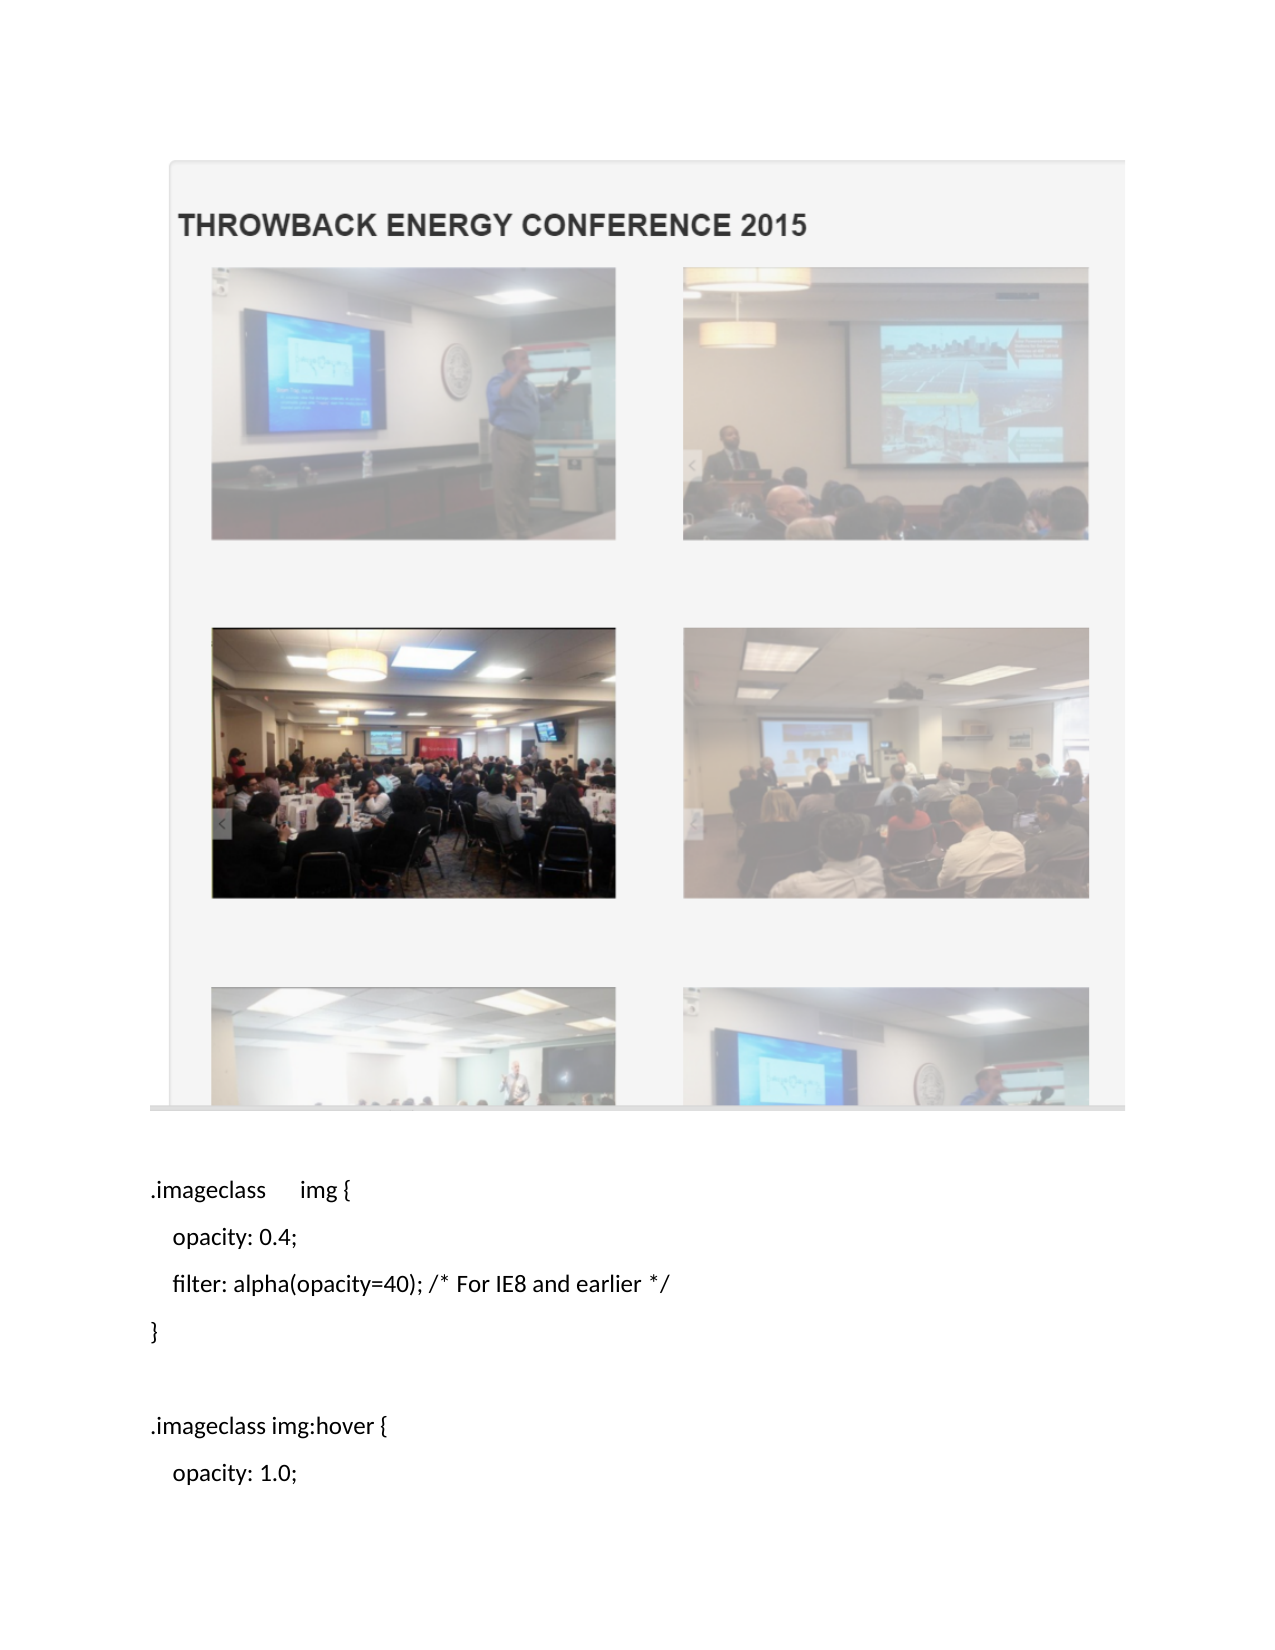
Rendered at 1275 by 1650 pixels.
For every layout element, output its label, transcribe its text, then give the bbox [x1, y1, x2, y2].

picture [150, 150, 1125, 1111]
text .imageclass img { [150, 1174, 1125, 1204]
text .imageclass img:hover { [150, 1410, 1125, 1441]
text } [150, 1316, 1125, 1346]
text opacity: 1.0; [150, 1457, 1125, 1488]
text opacity: 0.4; [150, 1221, 1125, 1252]
text filter: alpha(opacity=40); /* For IE8 and earlier */ [150, 1268, 1125, 1299]
